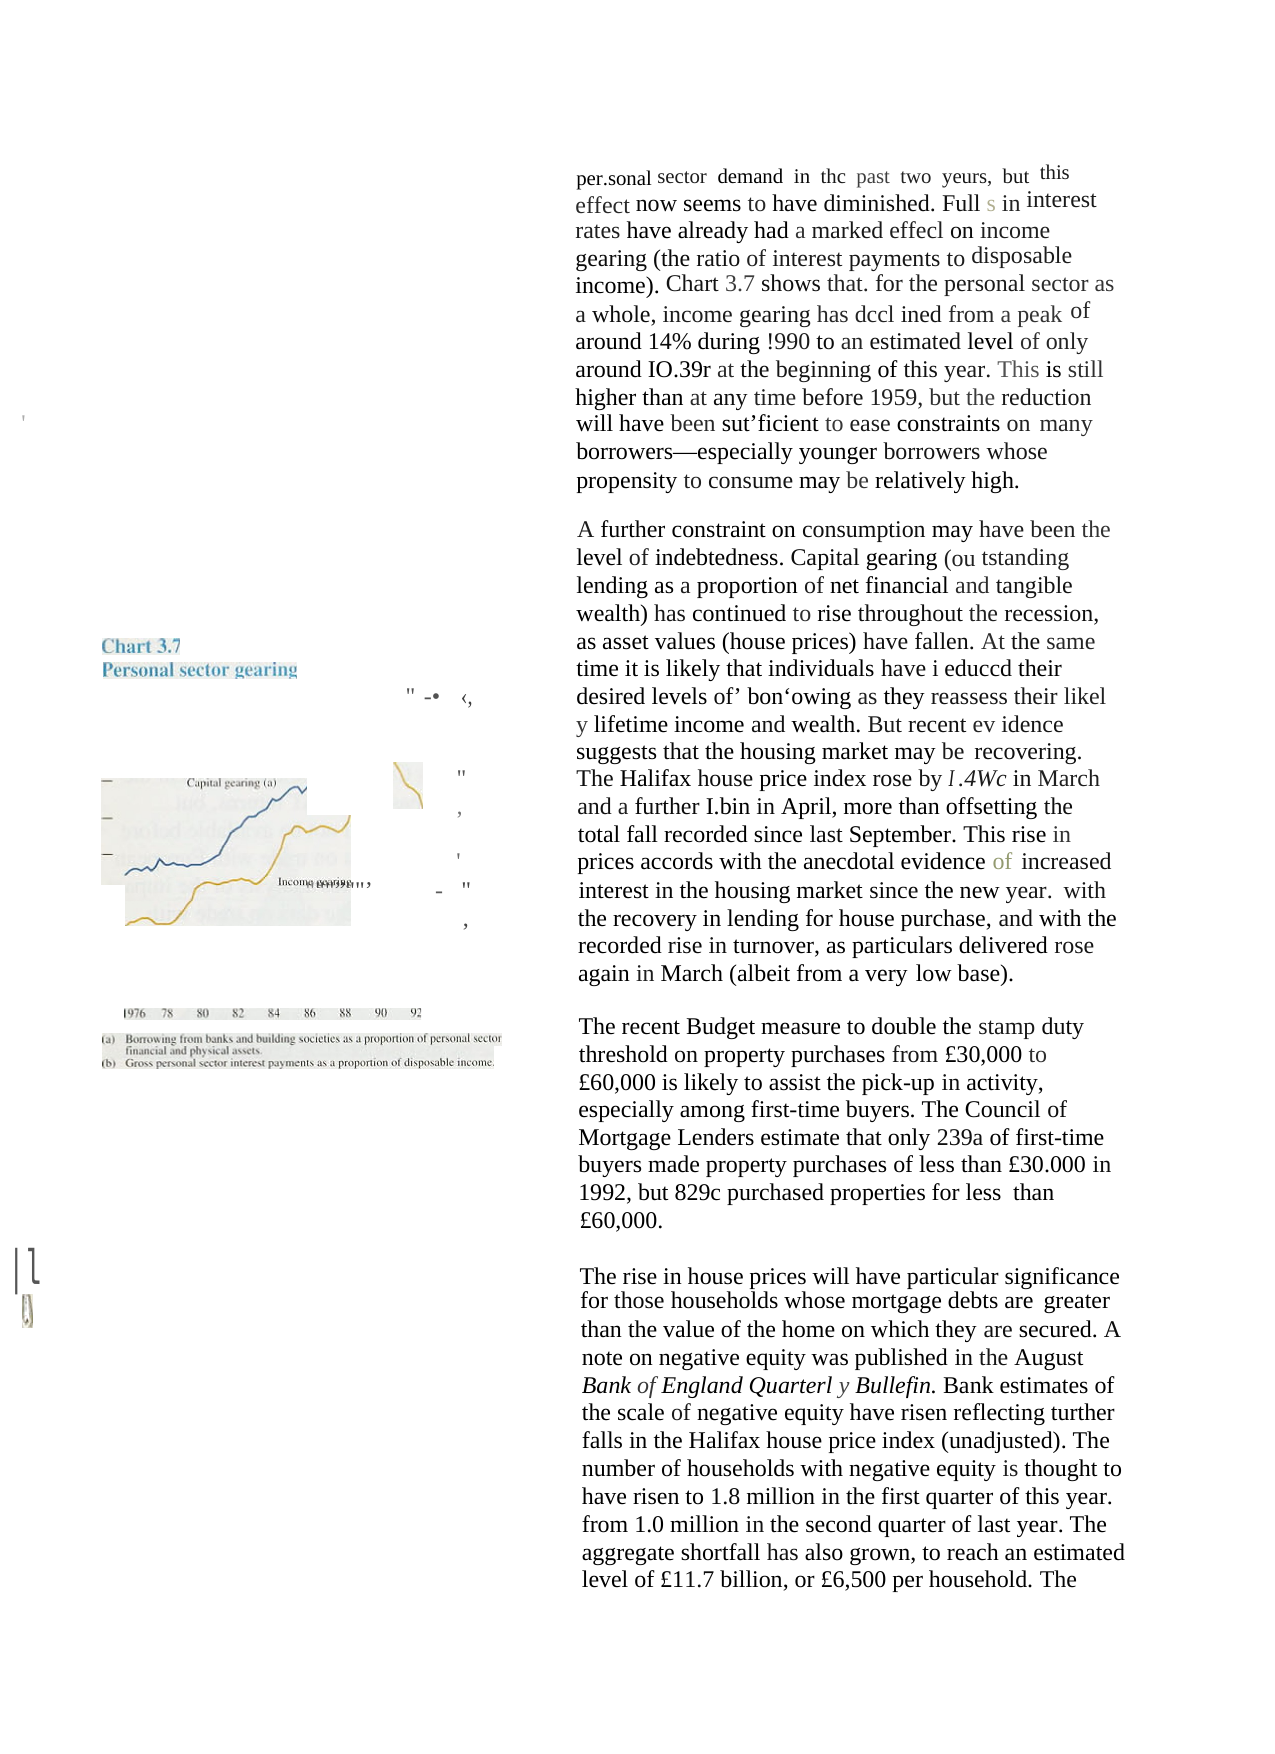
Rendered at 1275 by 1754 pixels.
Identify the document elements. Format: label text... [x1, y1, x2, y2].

picture [102, 638, 180, 655]
text ' will have been sut’ficient to ease constraints on many [21, 410, 1144, 437]
picture [22, 1313, 33, 1328]
text , the recovery in lending for house purchase, and with the recorded rise in turnover, as particulars delivered rose again in March (albeit from a very low base). [463, 904, 1120, 986]
text than the value of the home on which they are secured. A note on negative equity was published in the August Bank of England Quarterl y Bullefin. Bank estimates of the scale of negative equity have risen reflecting turther falls in the Halifax house price index (unadjusted). The number of households with negative equity is thought to have risen to 1.8 million in the first quarter of this year. from 1.0 million in the second quarter of last year. The aggregate shortfall has also grown, to reach an estimated level of £11.7 billion, or £6,500 per household. The [581, 1315, 1132, 1593]
picture [393, 762, 423, 809]
text " -• ‹, desired levels of’ bon‘owing as they reassess their likel y lifetime income and wealth. But recent ev idence suggests that the housing market may be recovering. [405, 682, 1108, 765]
text per.sonal sector demand in thc past two yeurs, but this effect now seems to have diminished. Full s in interest rates have already had a marked effecl on income gearing (the ratio of interest payments to disposable income). Chart 3.7 shows that. for the personal sector as a whole, income gearing has dccl ined from a peak of [575, 162, 1120, 327]
text " The Halifax house price index rose by I .4Wc in March [456, 765, 1144, 792]
text The recent Budget measure to double the stamp duty threshold on property purchases from £30,000 to [578, 1012, 1087, 1067]
text ' prices accords with the anecdotal evidence of increased [456, 848, 1144, 875]
picture [124, 1008, 422, 1020]
text , and a further I.bin in April, more than offsetting the total fall recorded since last September. This rise in [457, 792, 1080, 848]
text A further constraint on consumption may have been the level of indebtedness. Capital gearing (ou tstanding lending as a proportion of net financial and tangible wealth) has continued to rise throughout the recession, as asset values (house prices) have fallen. At the same time it is likely that individuals have i educcd their [576, 515, 1113, 682]
text borrowers—especially younger borrowers whose propensity to consume may be relatively high. [576, 437, 1120, 493]
text £60,000 is likely to assist the pick-up in activity, especially among first-time buyers. The Council of Mortgage Lenders estimate that only 239a of first-time buyers made property purchases of less than £30.000 in 1992, but 829c purchased properties for less than [578, 1068, 1120, 1206]
text |l The rise in house prices will have particular significance for those households whose mortgage debts are greater [8, 1250, 1126, 1313]
picture [103, 662, 297, 679]
picture [101, 778, 351, 926]
text around 14% during !990 to an estimated level of only around IO.39r at the beginning of this year. This is still higher than at any time before 1959, but the reduction [575, 327, 1120, 410]
text £60,000. [579, 1206, 1144, 1233]
picture [102, 1033, 502, 1069]
text - " interest in the housing market since the new year. with [435, 876, 1144, 903]
